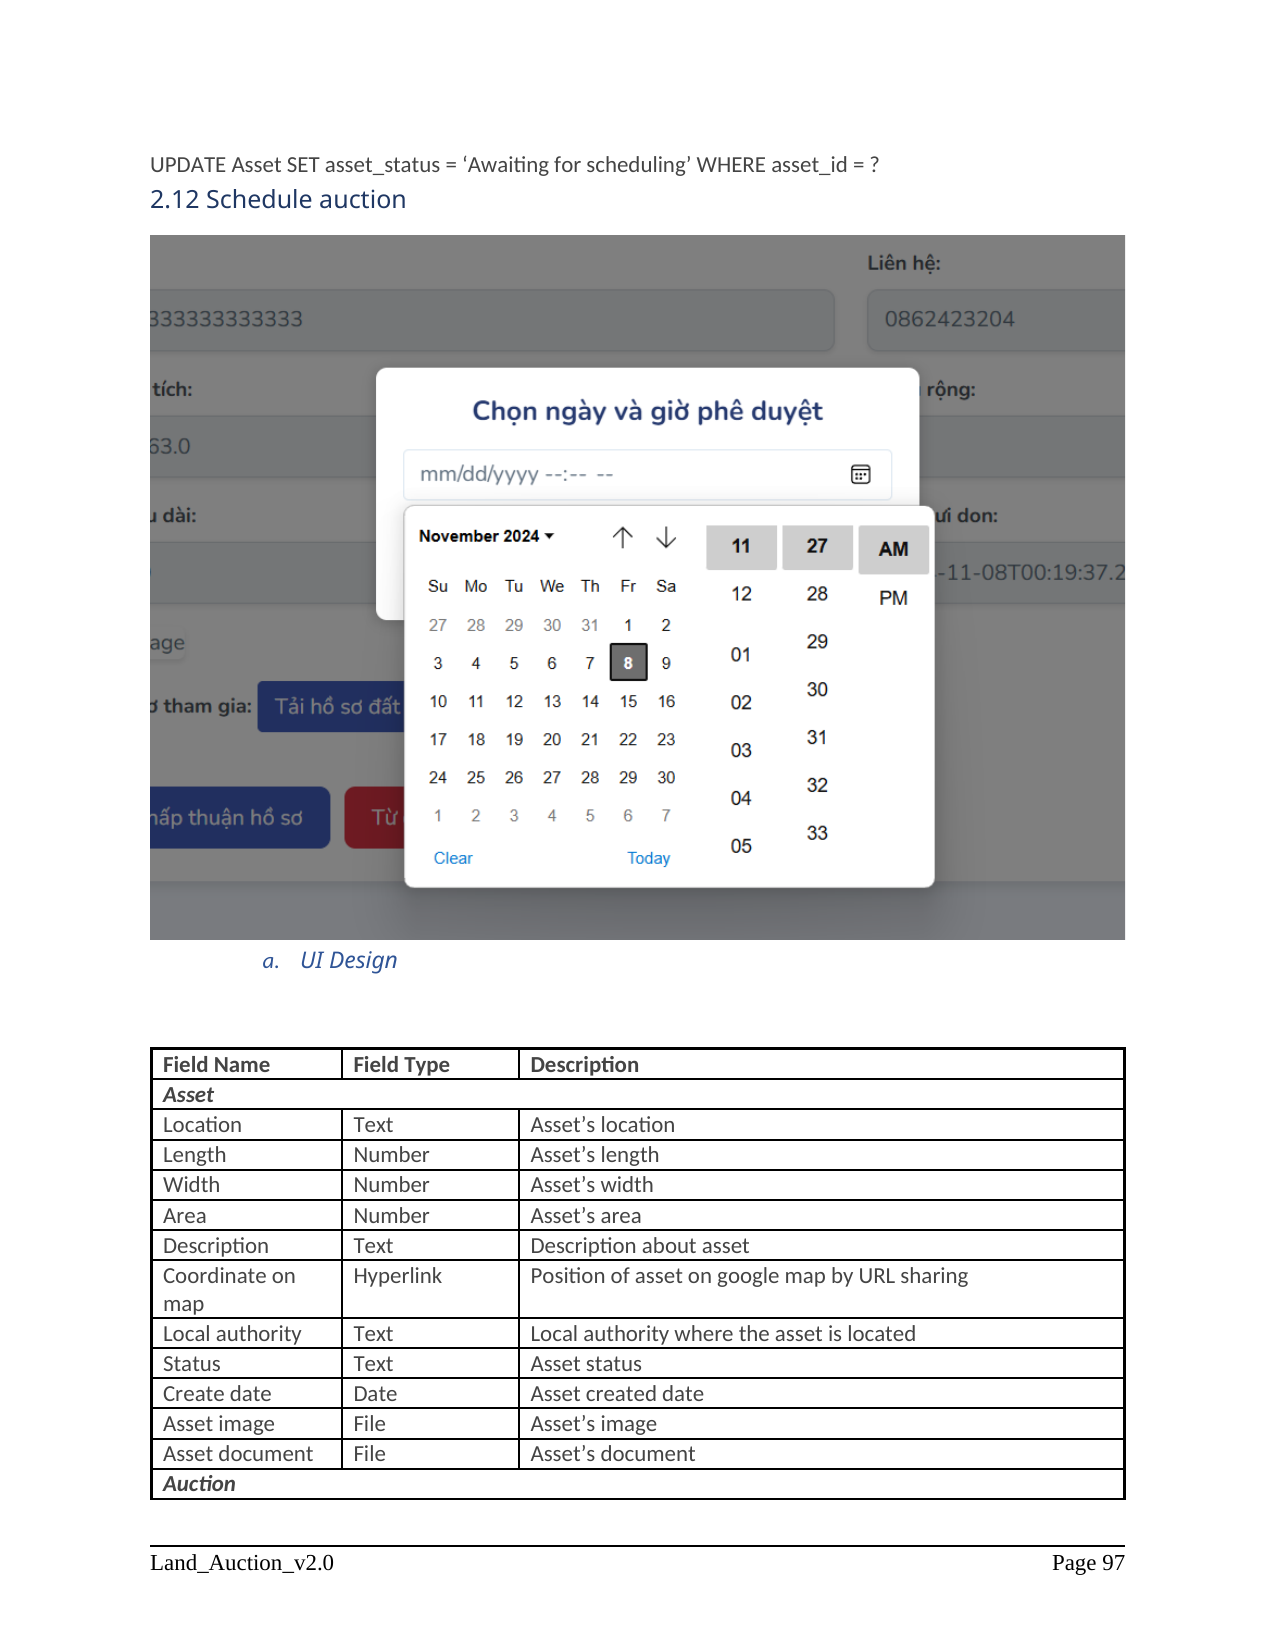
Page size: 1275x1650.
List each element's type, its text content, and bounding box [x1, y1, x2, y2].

picture [150, 235, 1125, 940]
text UPDATE Asset SET asset_status = ‘Awaiting for scheduling’ WHERE asset_id = ? [150, 150, 1125, 178]
subtitle UI Design [262, 944, 1125, 975]
subtitle 2.12 Schedule auction [150, 182, 1125, 216]
